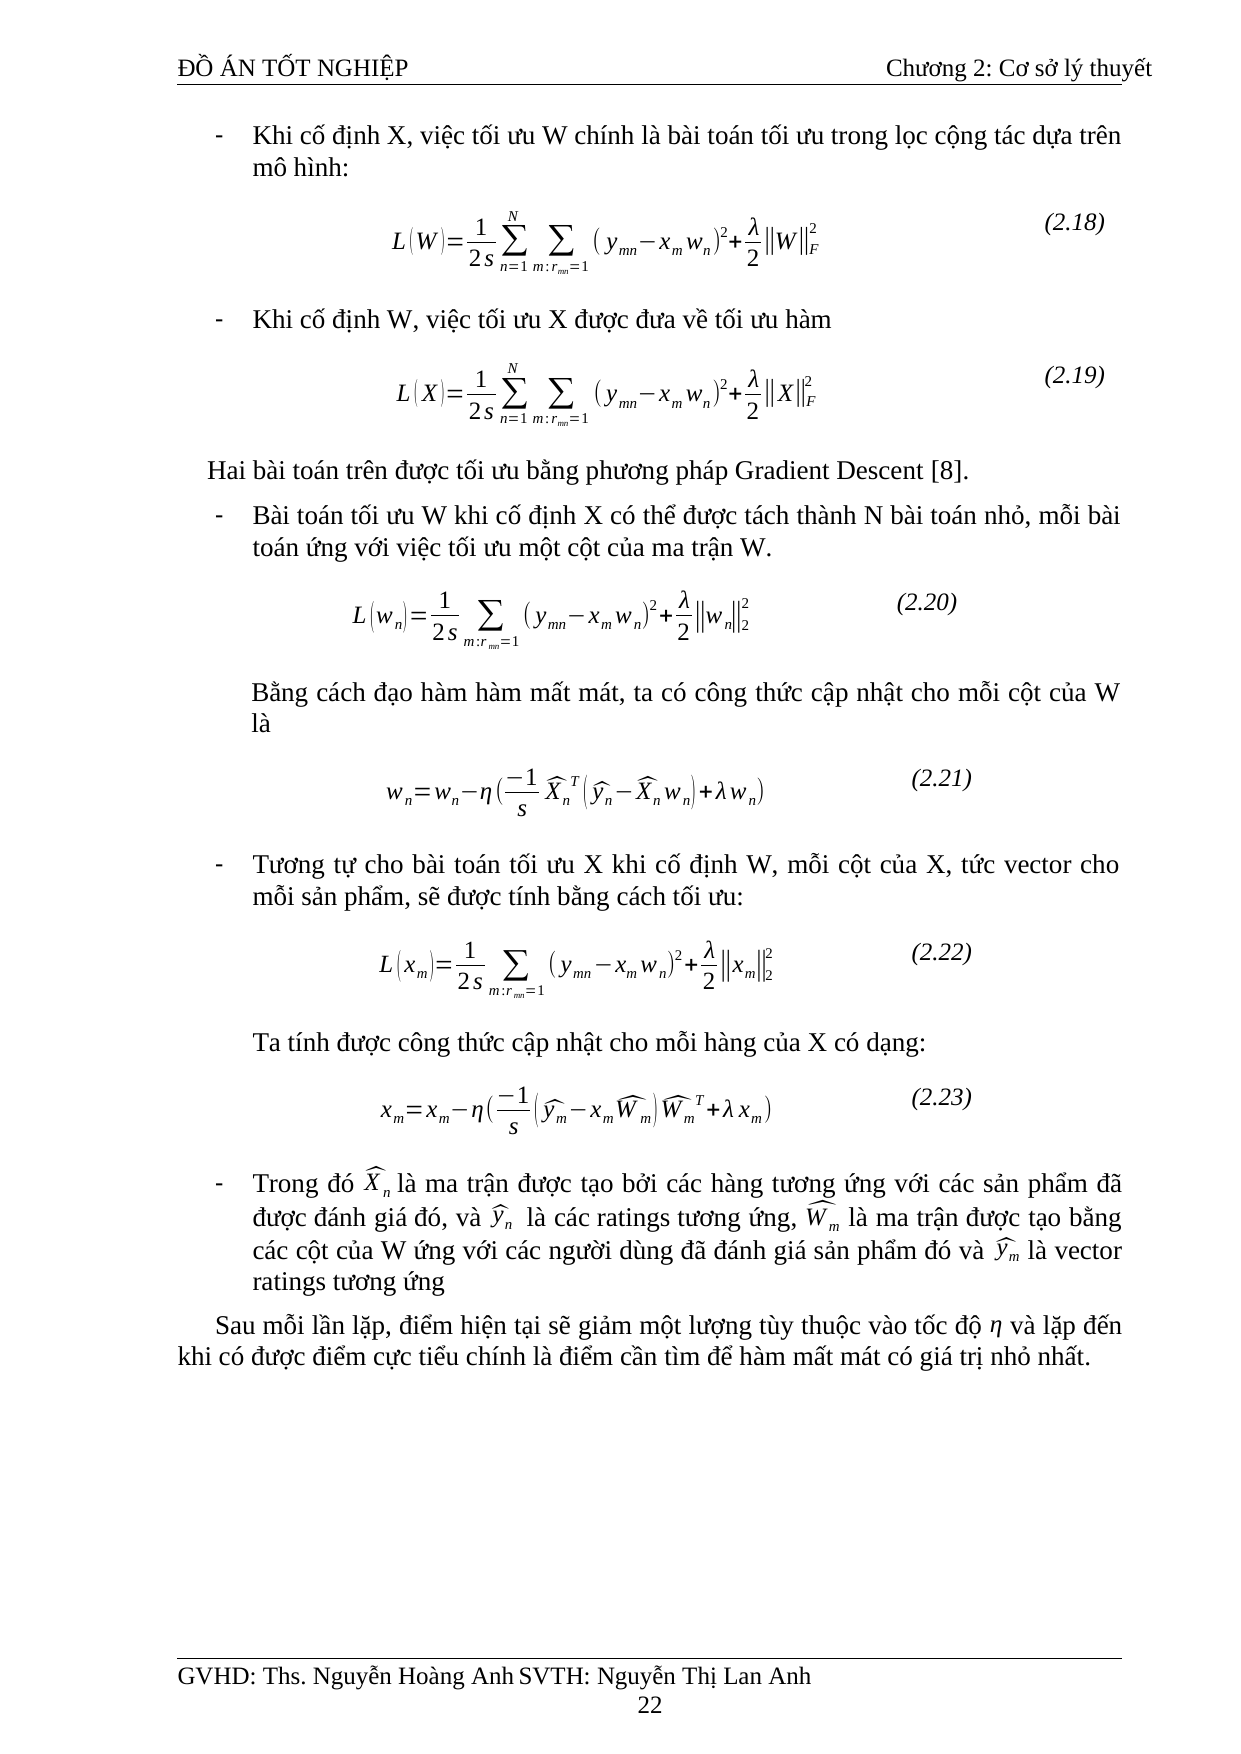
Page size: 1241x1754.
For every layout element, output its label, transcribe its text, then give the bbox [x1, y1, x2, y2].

list Khi cố định X, việc tối ưu W chính là bài toán tối ưu trong lọc cộng tác dựa trên mô hình: [215, 118, 1122, 182]
list Tương tự cho bài toán tối ưu X khi cố định W, mỗi cột của X, tức vector cho mỗi sản phẩm, sẽ được tính bằng cách tối ưu: [215, 847, 1122, 912]
table_header [177, 195, 1033, 289]
list Ta tính được công thức cập nhật cho mỗi hàng của X có dạng: [252, 1026, 1122, 1057]
table_header (2.20) [885, 575, 1146, 664]
table_header [215, 575, 885, 664]
list Khi cố định W, việc tối ưu X được đưa về tối ưu hàm [215, 302, 1122, 335]
list Trong đó là ma trận được tạo bởi các hàng tương ứng với các sản phẩm đã được đánh giá đó, và là các ratings tương ứng, là ma trận được tạo bằng các cột của W ứng với các người dùng đã đánh giá sản phẩm đó và là vector ratings tương ứng [215, 1166, 1122, 1296]
table_header [251, 1069, 900, 1153]
table_header (2.19) [1033, 347, 1121, 442]
list Bằng cách đạo hàm hàm mất mát, ta có công thức cập nhật cho mỗi cột của W là [251, 676, 1122, 738]
text Sau mỗi lần lặp, điểm hiện tại sẽ giảm một lượng tùy thuộc vào tốc độ và lặp đến khi có được điểm cực tiểu chính là điểm cần tìm để hàm mất mát có giá trị nhỏ nhất. [177, 1309, 1122, 1371]
list Bài toán tối ưu W khi cố định X có thể được tách thành N bài toán nhỏ, mỗi bài toán ứng với việc tối ưu một cột của ma trận W. [215, 498, 1122, 562]
table_header (2.22) [900, 924, 1121, 1013]
table_header (2.21) [900, 751, 1121, 835]
table_header (2.23) [900, 1069, 1121, 1153]
table_header (2.18) [1033, 195, 1121, 289]
table_header [177, 347, 1033, 442]
table_header [251, 751, 900, 835]
table_header [251, 924, 900, 1013]
text Hai bài toán trên được tối ưu bằng phương pháp Gradient Descent . [177, 454, 1122, 485]
